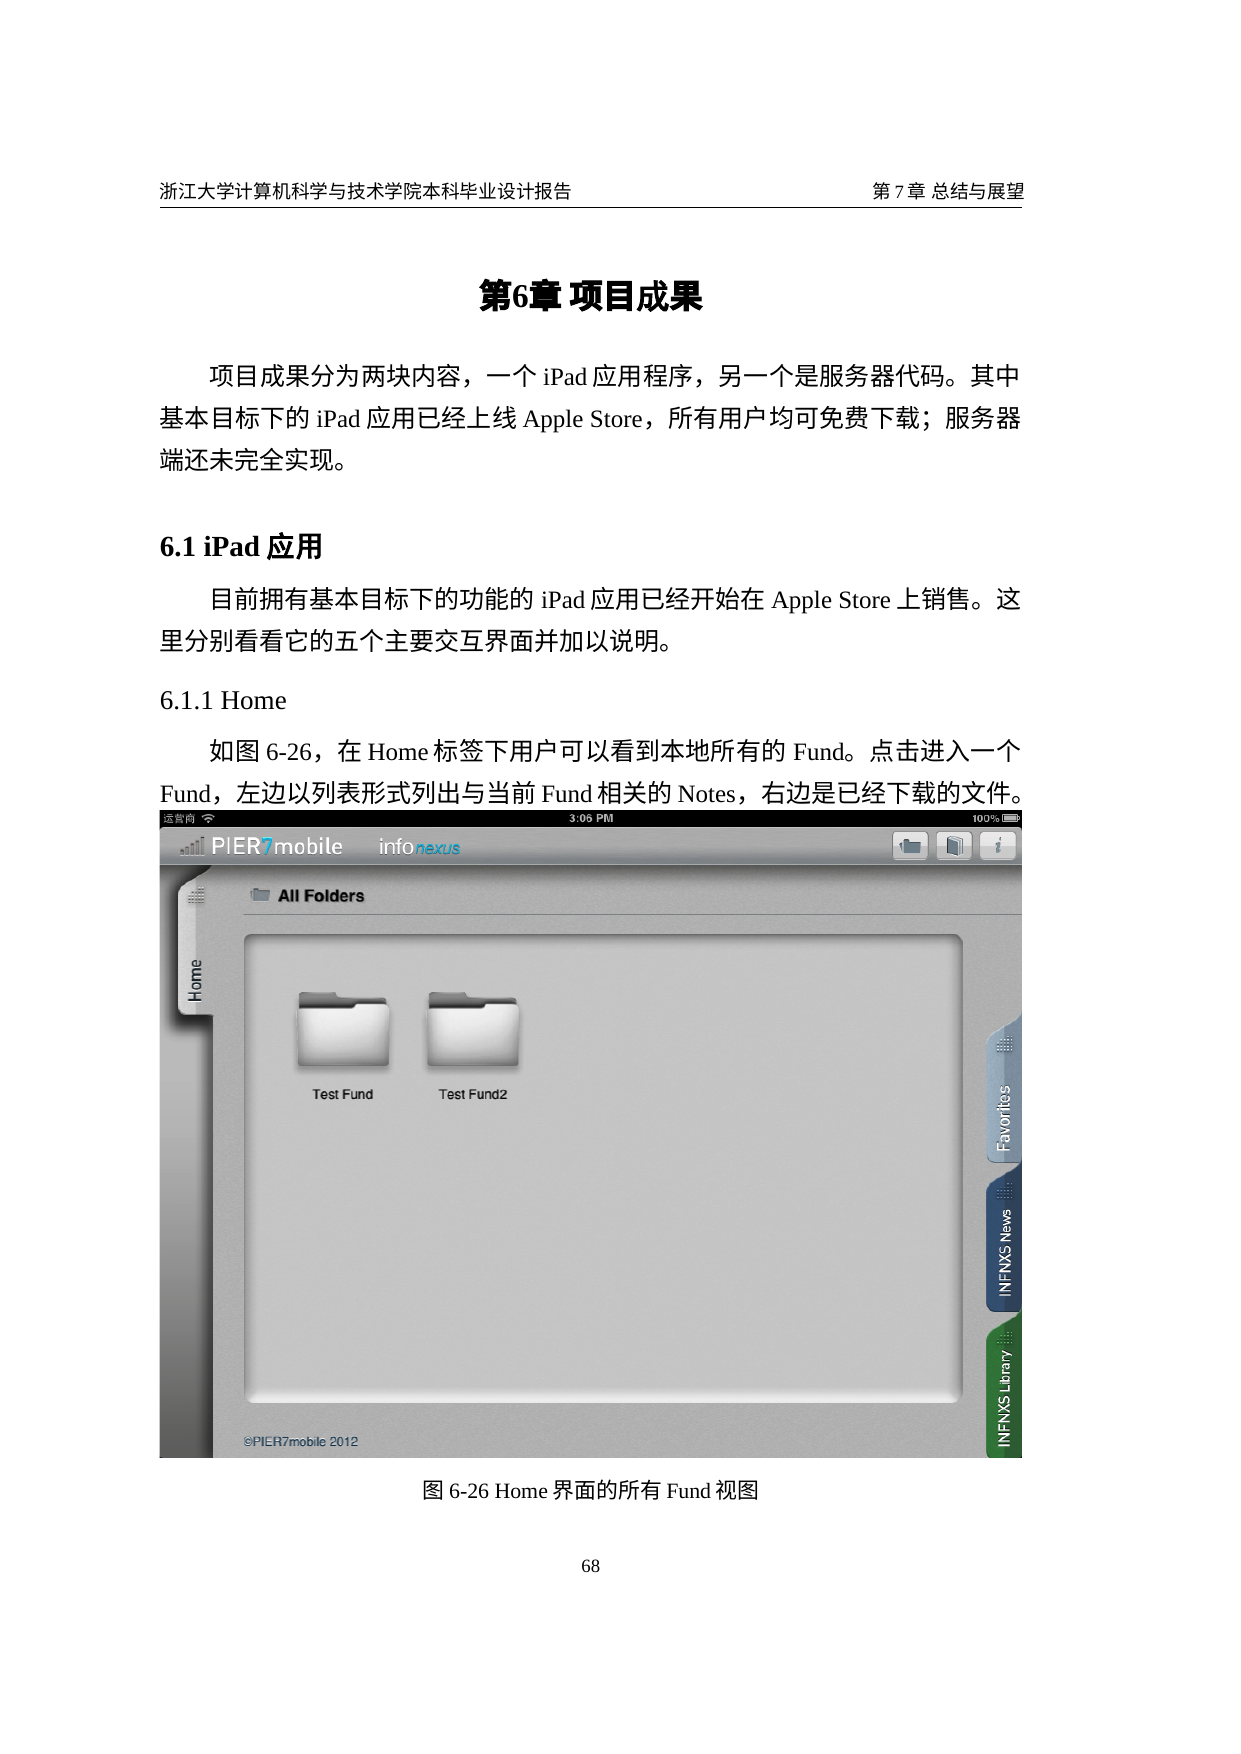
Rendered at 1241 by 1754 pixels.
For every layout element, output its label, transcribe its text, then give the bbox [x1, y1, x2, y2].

text iPad应用 [159, 527, 1022, 563]
subtitle 项目成果 [159, 274, 1022, 315]
text Home [159, 684, 1022, 715]
picture [159, 810, 1022, 1458]
text 目前拥有基本目标下的功能的iPad应用已经开始在Apple Store上销售。这里分别看看它的五个主要交互界面并加以说明。 [159, 575, 1022, 659]
text 项目成果分为两块内容，一个iPad应用程序，另一个是服务器代码。其中基本目标下的iPad应用已经上线Apple Store，所有用户均可免费下载；服务器端还未完全实现。 [159, 352, 1022, 477]
